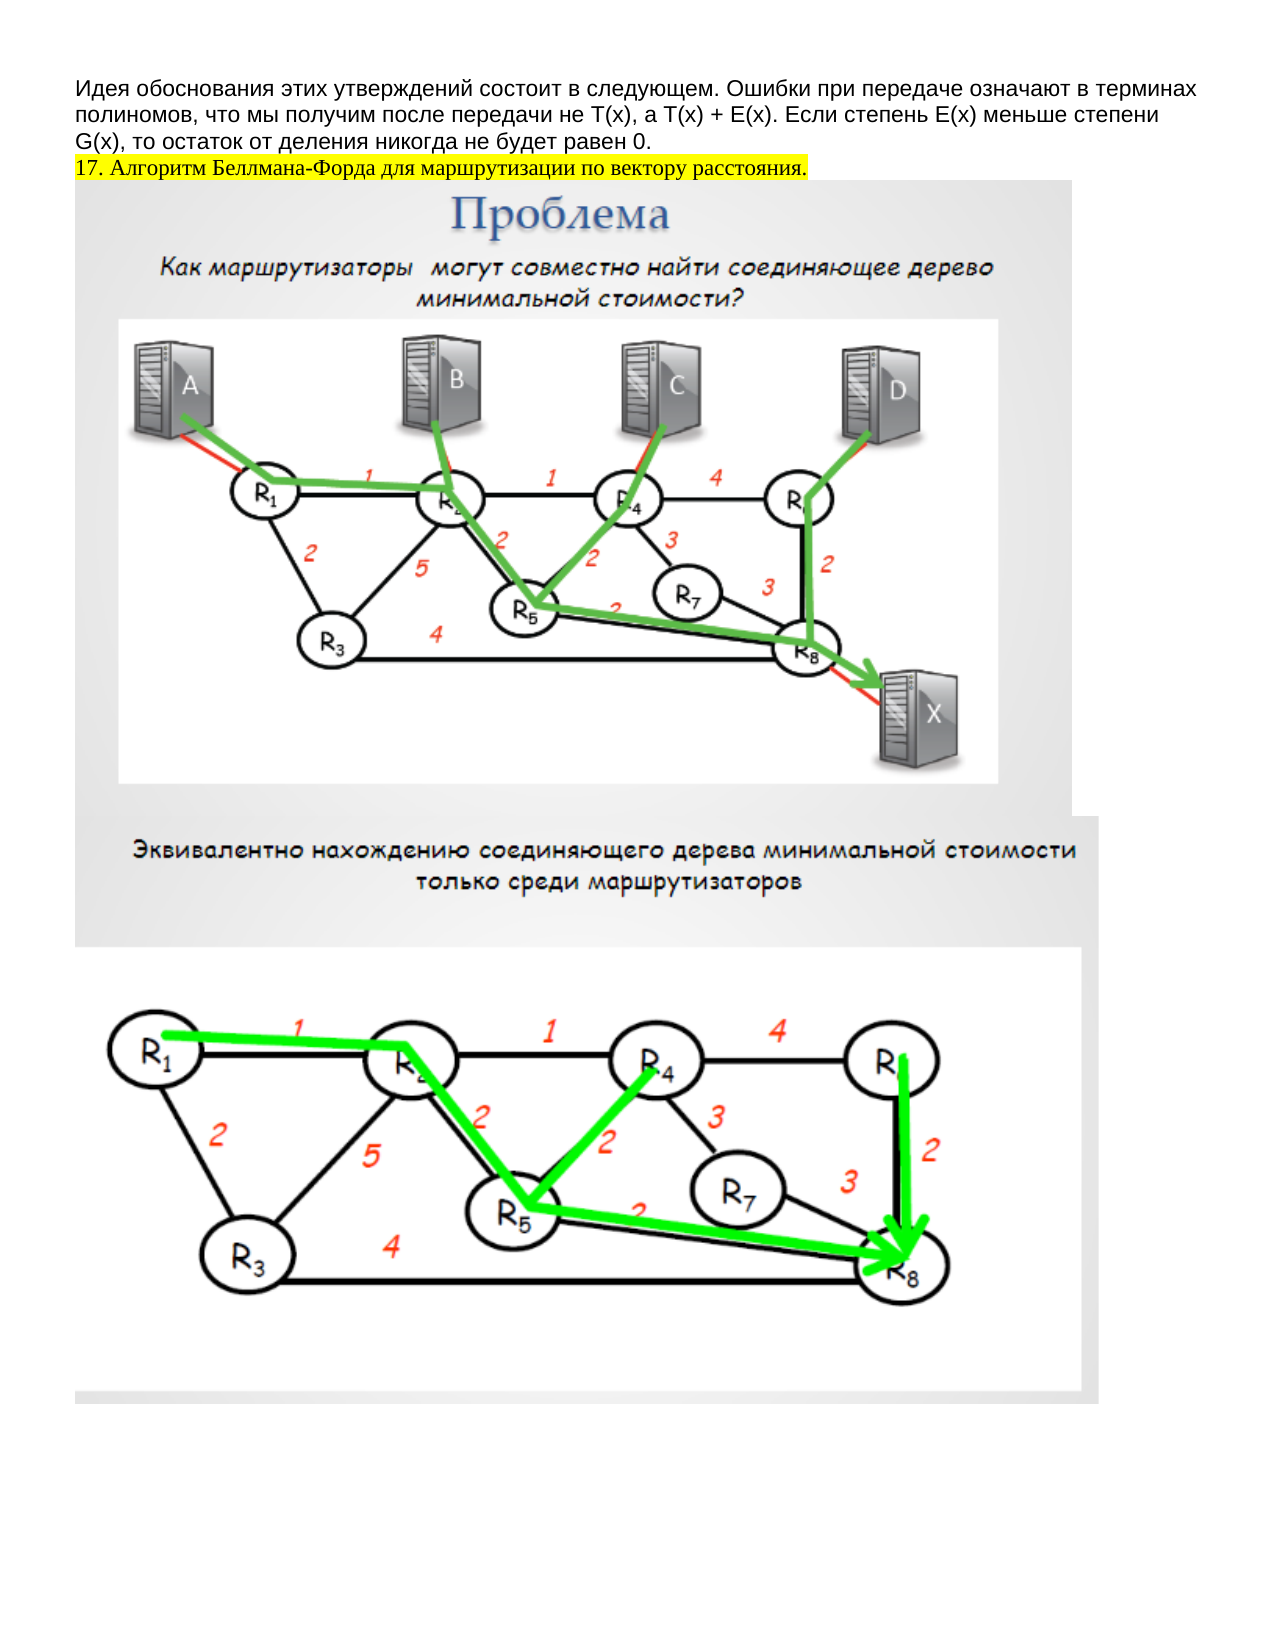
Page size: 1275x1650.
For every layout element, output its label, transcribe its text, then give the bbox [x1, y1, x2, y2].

text 17. Алгоритм Беллмана-Форда для маршрутизации по вектору расстояния. [808, 154, 1200, 1404]
text Идея обоснования этих утверждений состоит в следующем. Ошибки при передаче означают в терминах полиномов, что мы получим после передачи не Т(х), а Т(х) + E(x). Если степень E(x) меньше степени G(x), то остаток от деления никогда не будет равен 0. [75, 75, 1200, 154]
picture [75, 180, 1099, 1404]
